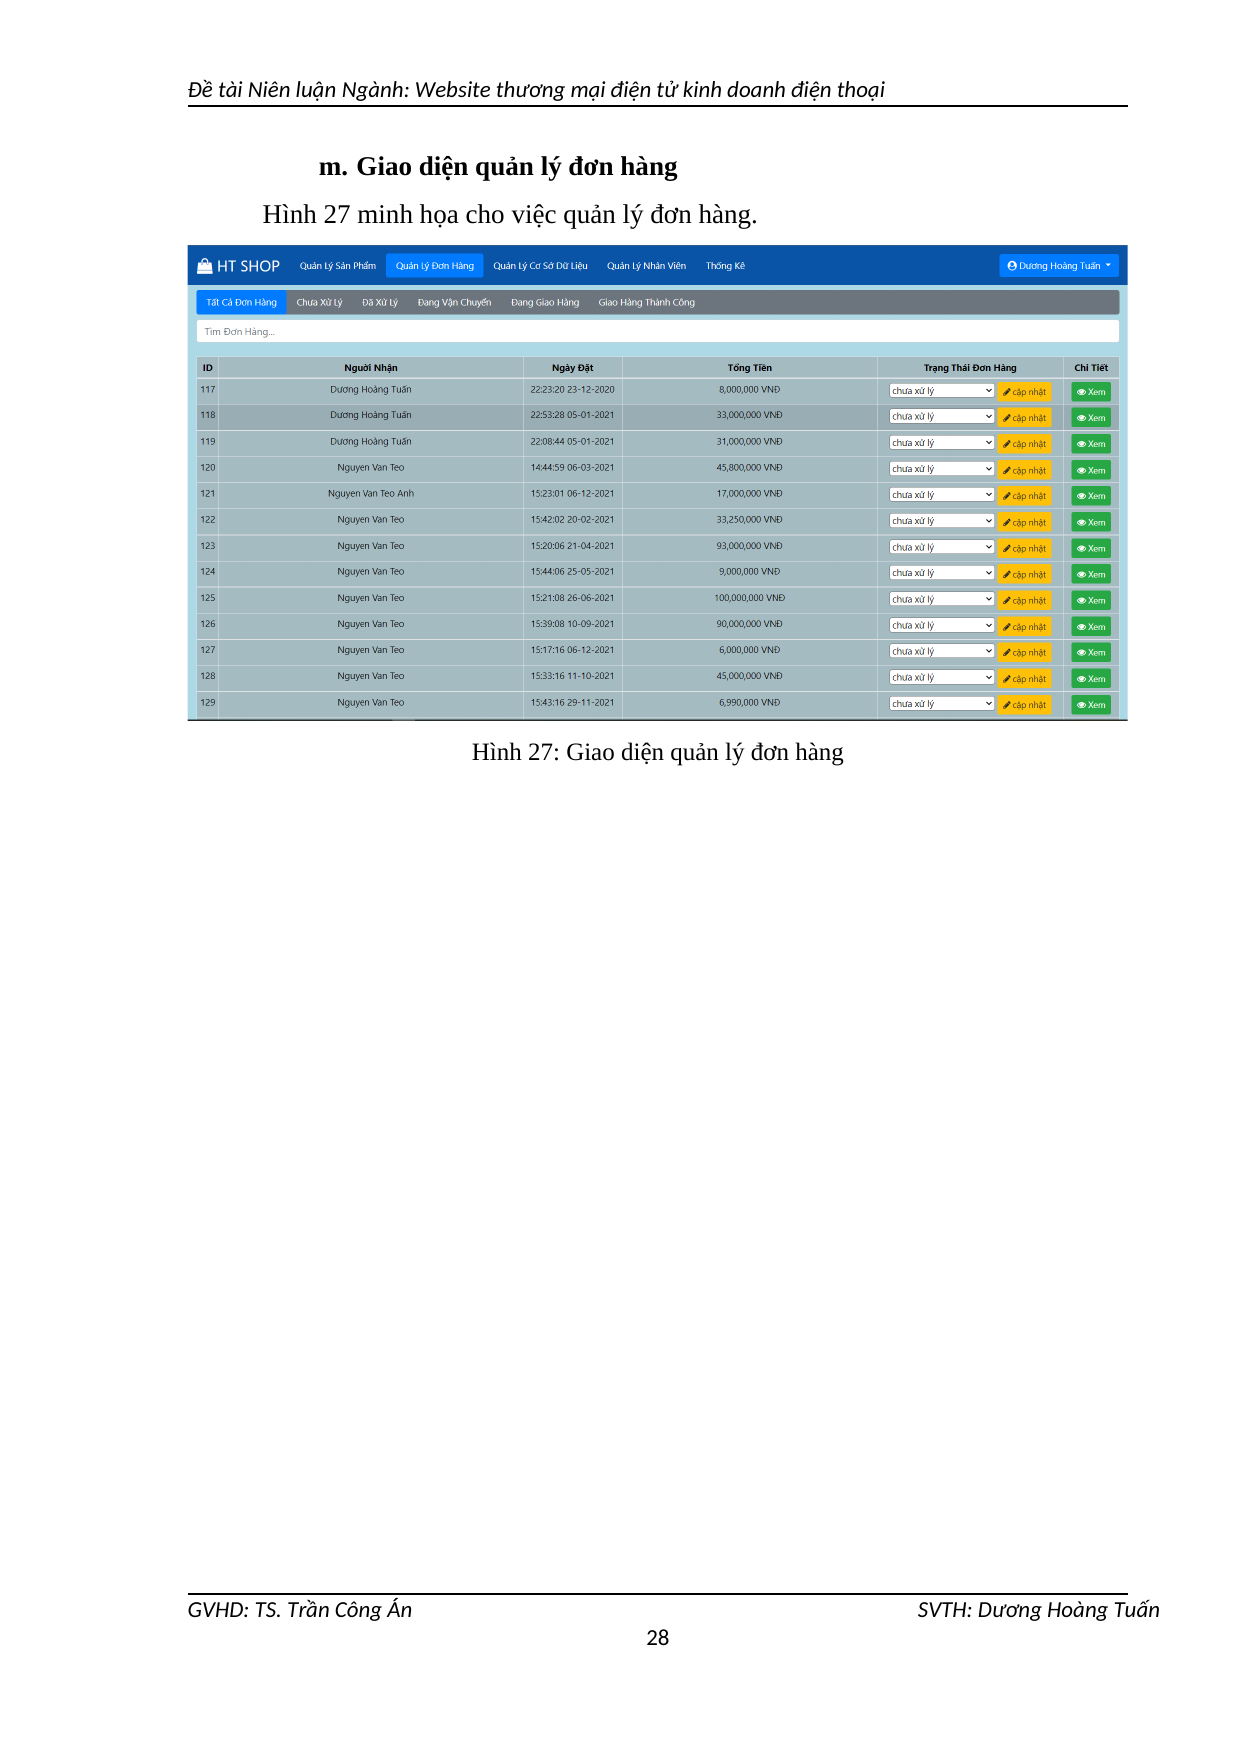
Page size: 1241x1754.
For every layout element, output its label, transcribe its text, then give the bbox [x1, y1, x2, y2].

text Hình 27 minh họa cho việc quản lý đơn hàng. [187, 198, 1128, 229]
picture [187, 245, 1128, 721]
list Giao diện quản lý đơn hàng [319, 150, 1128, 181]
text Hình 27: Giao diện quản lý đơn hàng [187, 737, 1128, 766]
